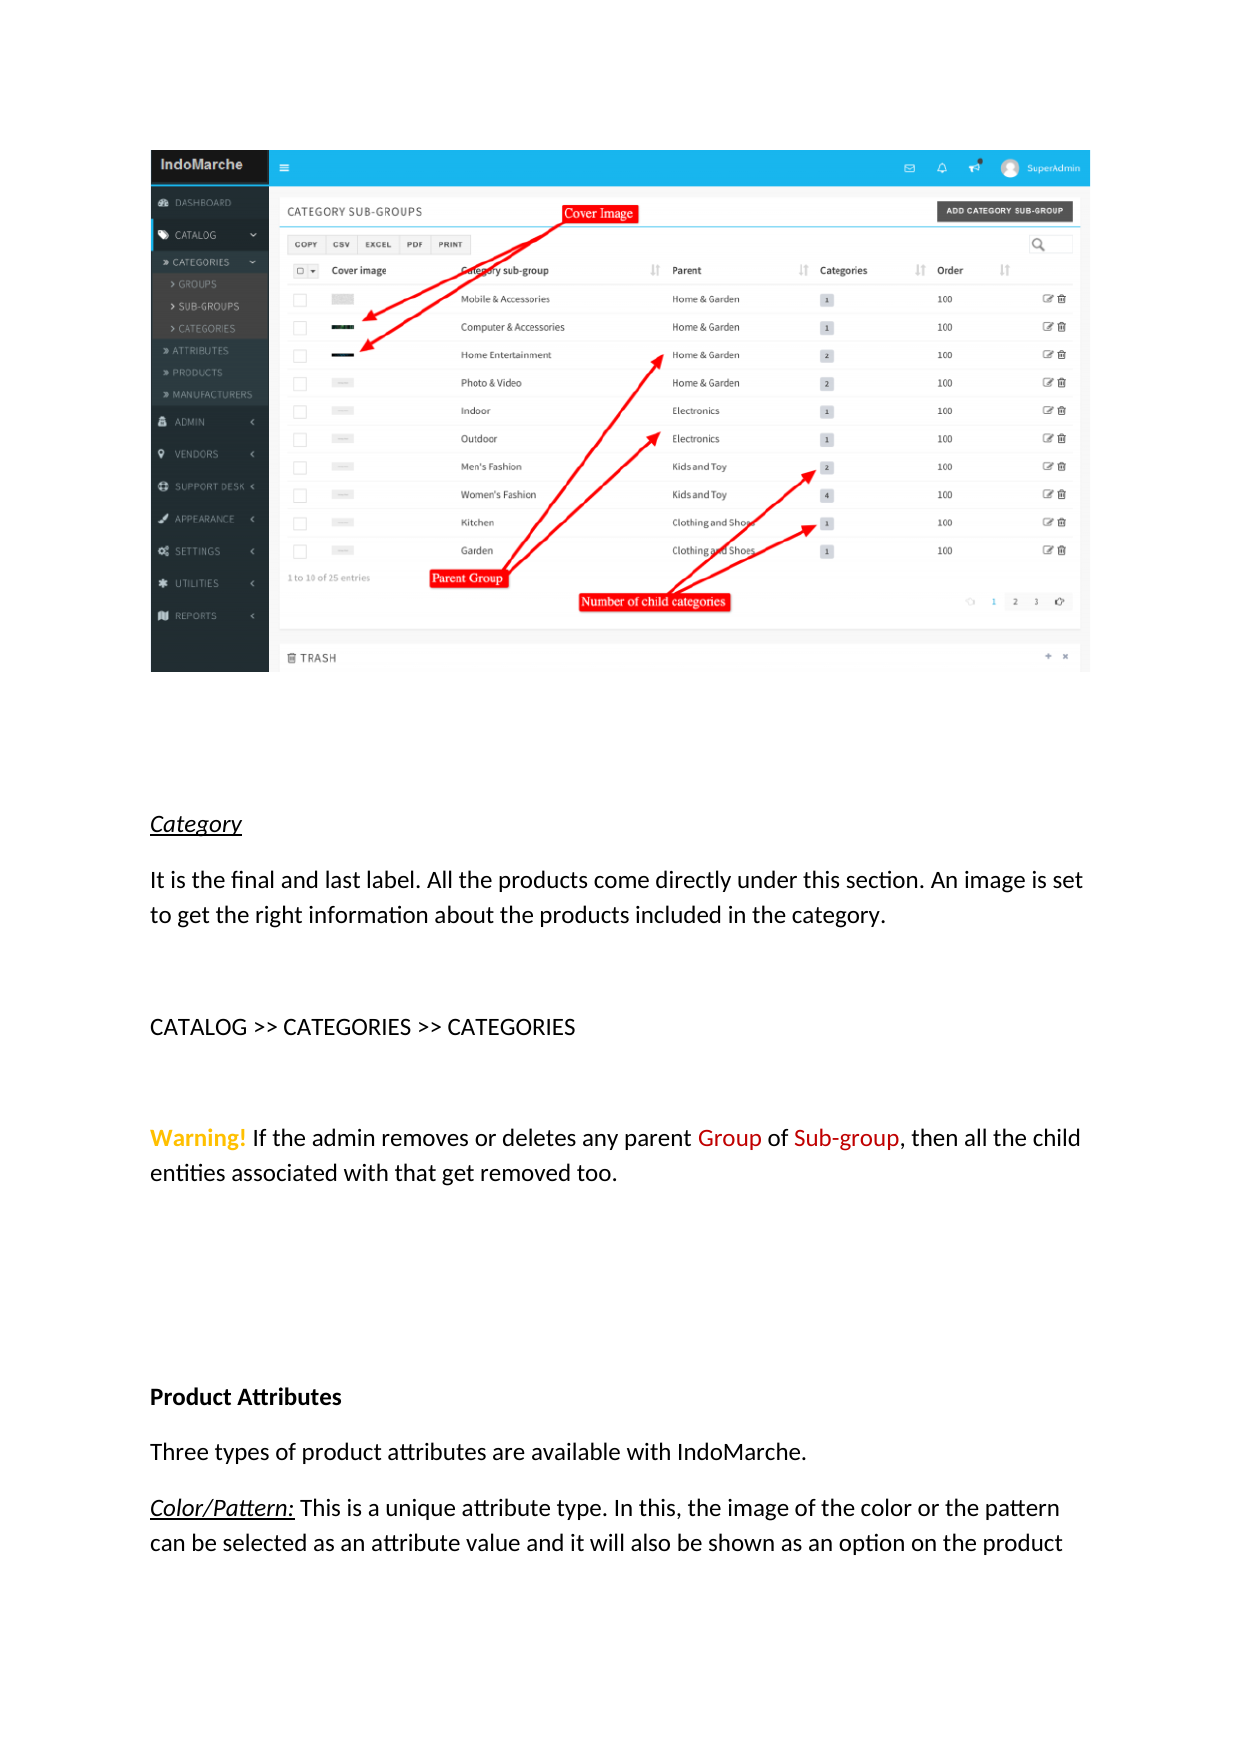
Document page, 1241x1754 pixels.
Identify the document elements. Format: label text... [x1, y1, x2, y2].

text Three types of product attributes are available with IndoMarche. [150, 1437, 1090, 1467]
text It is the final and last label. All the products come directly under this section. An image is set to get the right information about the products included in the category. [150, 864, 1090, 929]
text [150, 1492, 1090, 1558]
picture [150, 150, 1091, 672]
text CATALOG >> CATEGORIES >> CATEGORIES [150, 1011, 1090, 1041]
text Product Attributes [150, 1381, 1090, 1411]
text Warning! If the admin removes or deletes any parent Group of Sub-group, then all the child entities associated with that get removed too. [150, 1122, 1090, 1188]
text Category [150, 808, 1090, 839]
